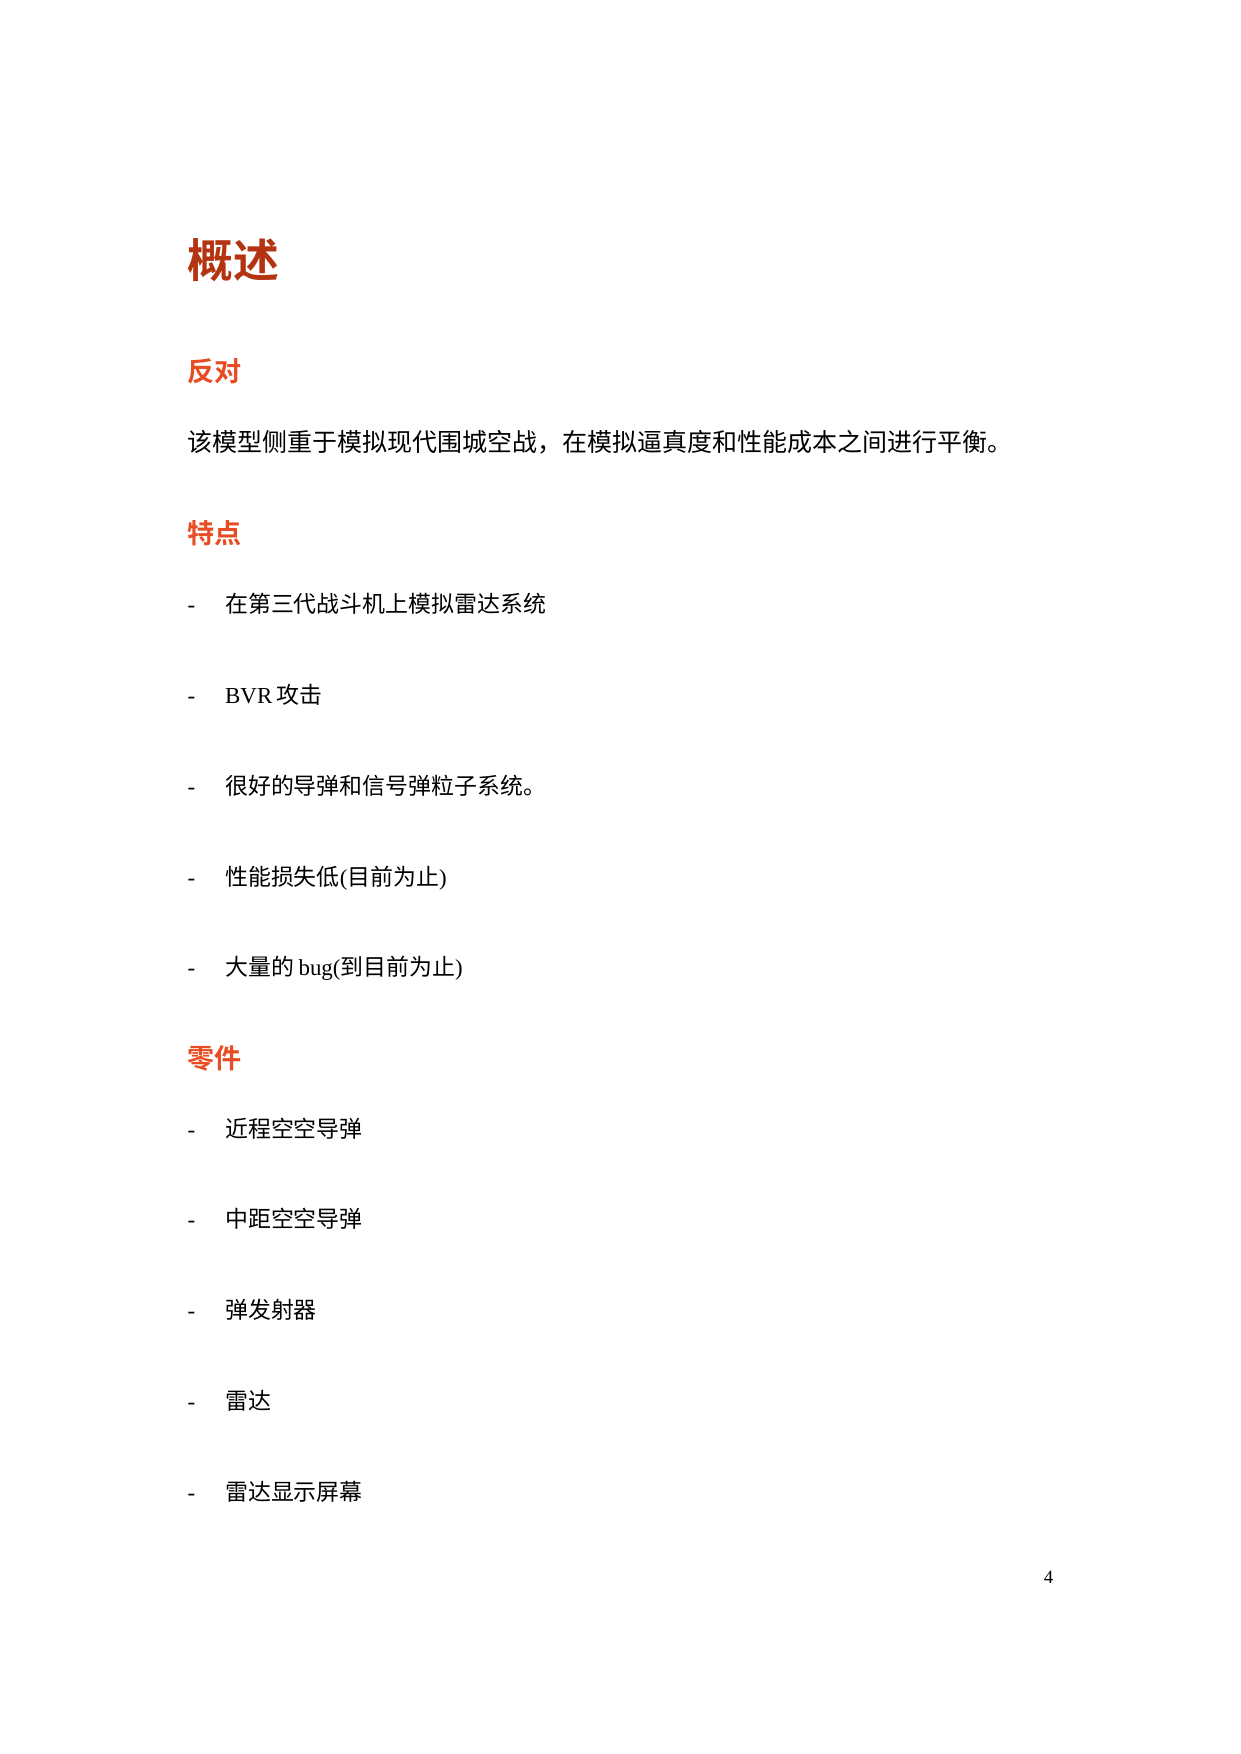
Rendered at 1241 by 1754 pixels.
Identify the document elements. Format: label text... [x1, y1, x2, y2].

subtitle 特点 [187, 499, 1053, 564]
list BVR攻击 [187, 661, 1053, 726]
list 在第三代战斗机上模拟雷达系统 [187, 570, 1053, 635]
list 性能损失低(目前为止) [187, 842, 1053, 907]
list 雷达 [187, 1367, 1053, 1432]
list 弹发射器 [187, 1276, 1053, 1341]
subtitle 零件 [187, 1024, 1053, 1089]
list 雷达显示屏幕 [187, 1458, 1053, 1523]
text 该模型侧重于模拟现代围城空战，在模拟逼真度和性能成本之间进行平衡。 [187, 408, 1053, 473]
subtitle 反对 [187, 337, 1053, 402]
list 大量的bug(到目前为止) [187, 933, 1053, 998]
list 近程空空导弹 [187, 1095, 1053, 1160]
list 很好的导弹和信号弹粒子系统。 [187, 752, 1053, 817]
subtitle 概述 [187, 209, 1053, 307]
list 中距空空导弹 [187, 1186, 1053, 1251]
